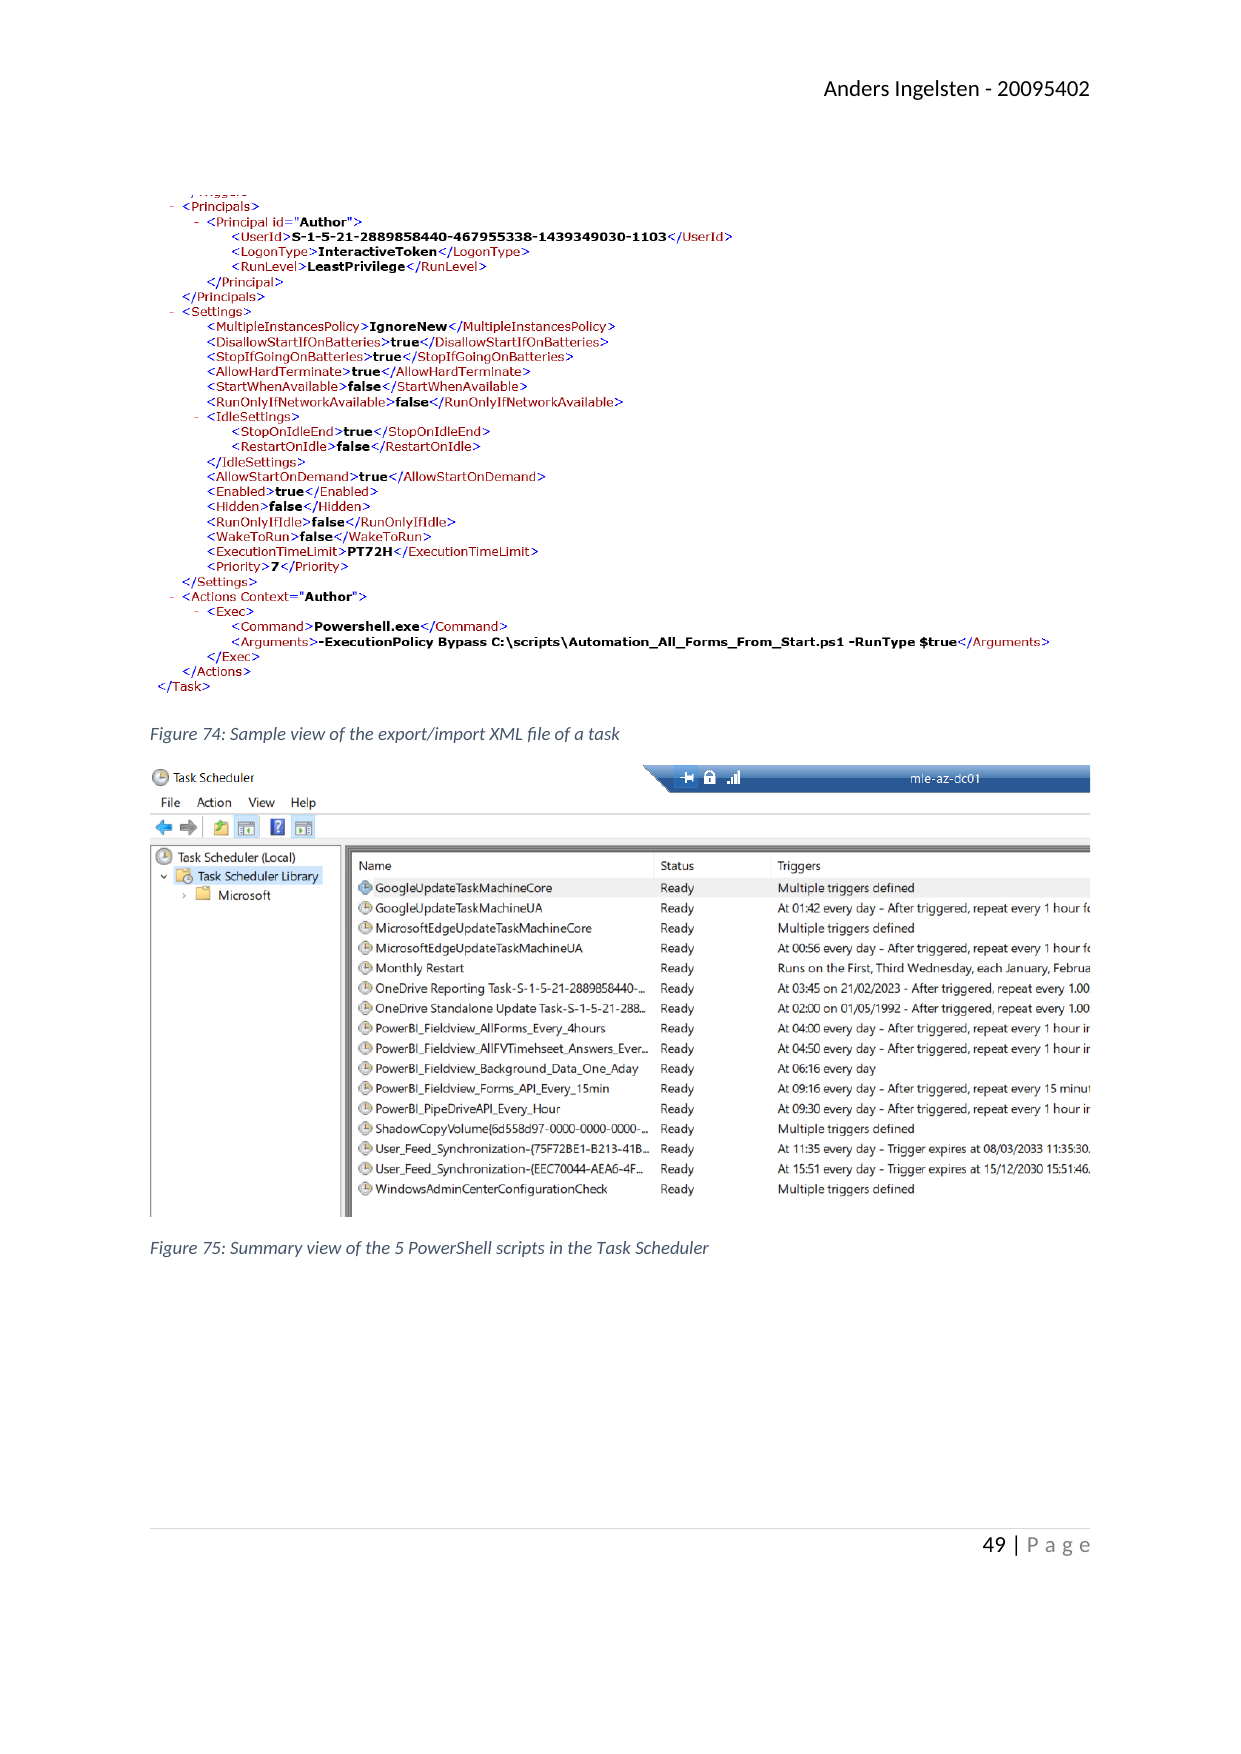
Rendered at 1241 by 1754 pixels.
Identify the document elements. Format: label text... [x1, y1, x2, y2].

text Figure 74: Sample view of the export/import XML file of a task [150, 722, 1090, 745]
text Figure 75: Summary view of the 5 PowerShell scripts in the Task Scheduler [150, 1236, 1090, 1259]
picture [150, 195, 1091, 703]
picture [150, 765, 1091, 1217]
